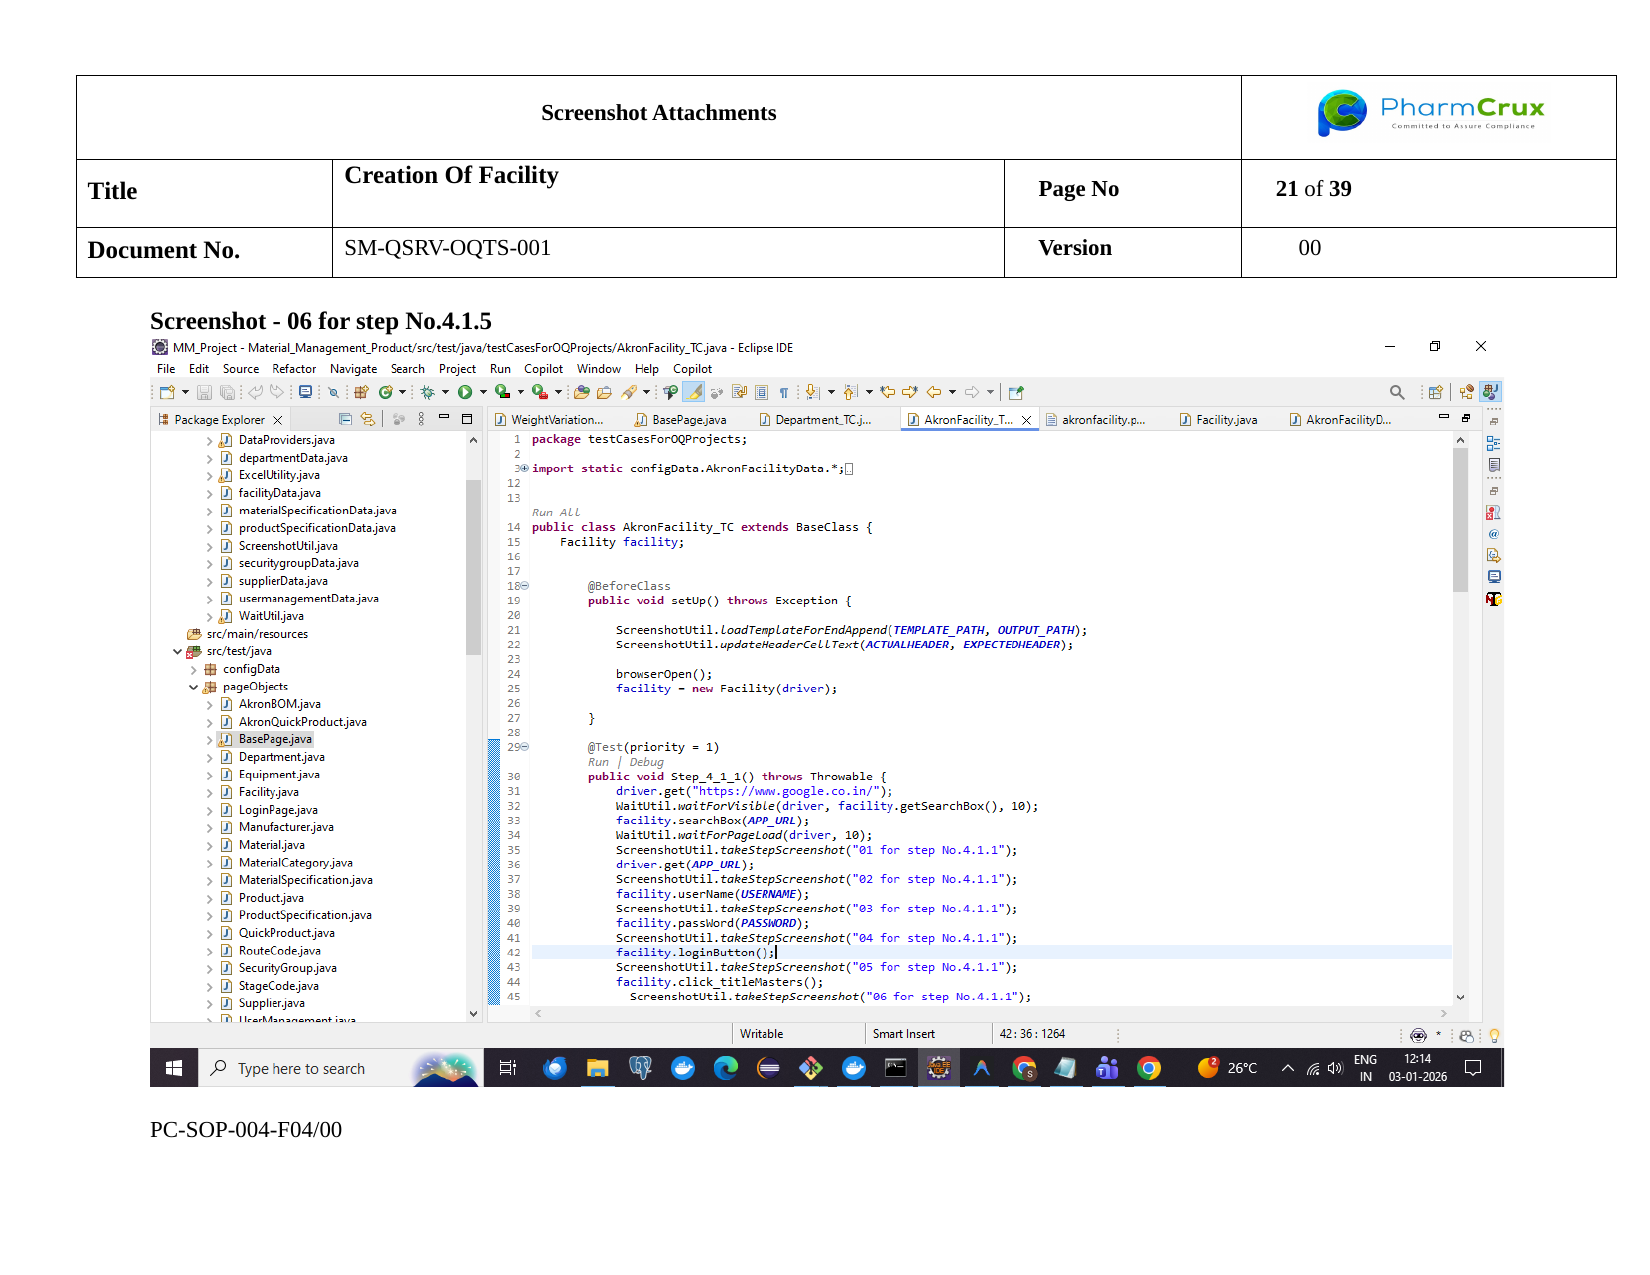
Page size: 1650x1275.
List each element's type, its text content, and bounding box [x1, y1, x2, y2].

picture [150, 336, 1505, 1087]
text Screenshot - 06 for step No.4.1.5 [150, 306, 1500, 336]
picture [1307, 82, 1551, 143]
